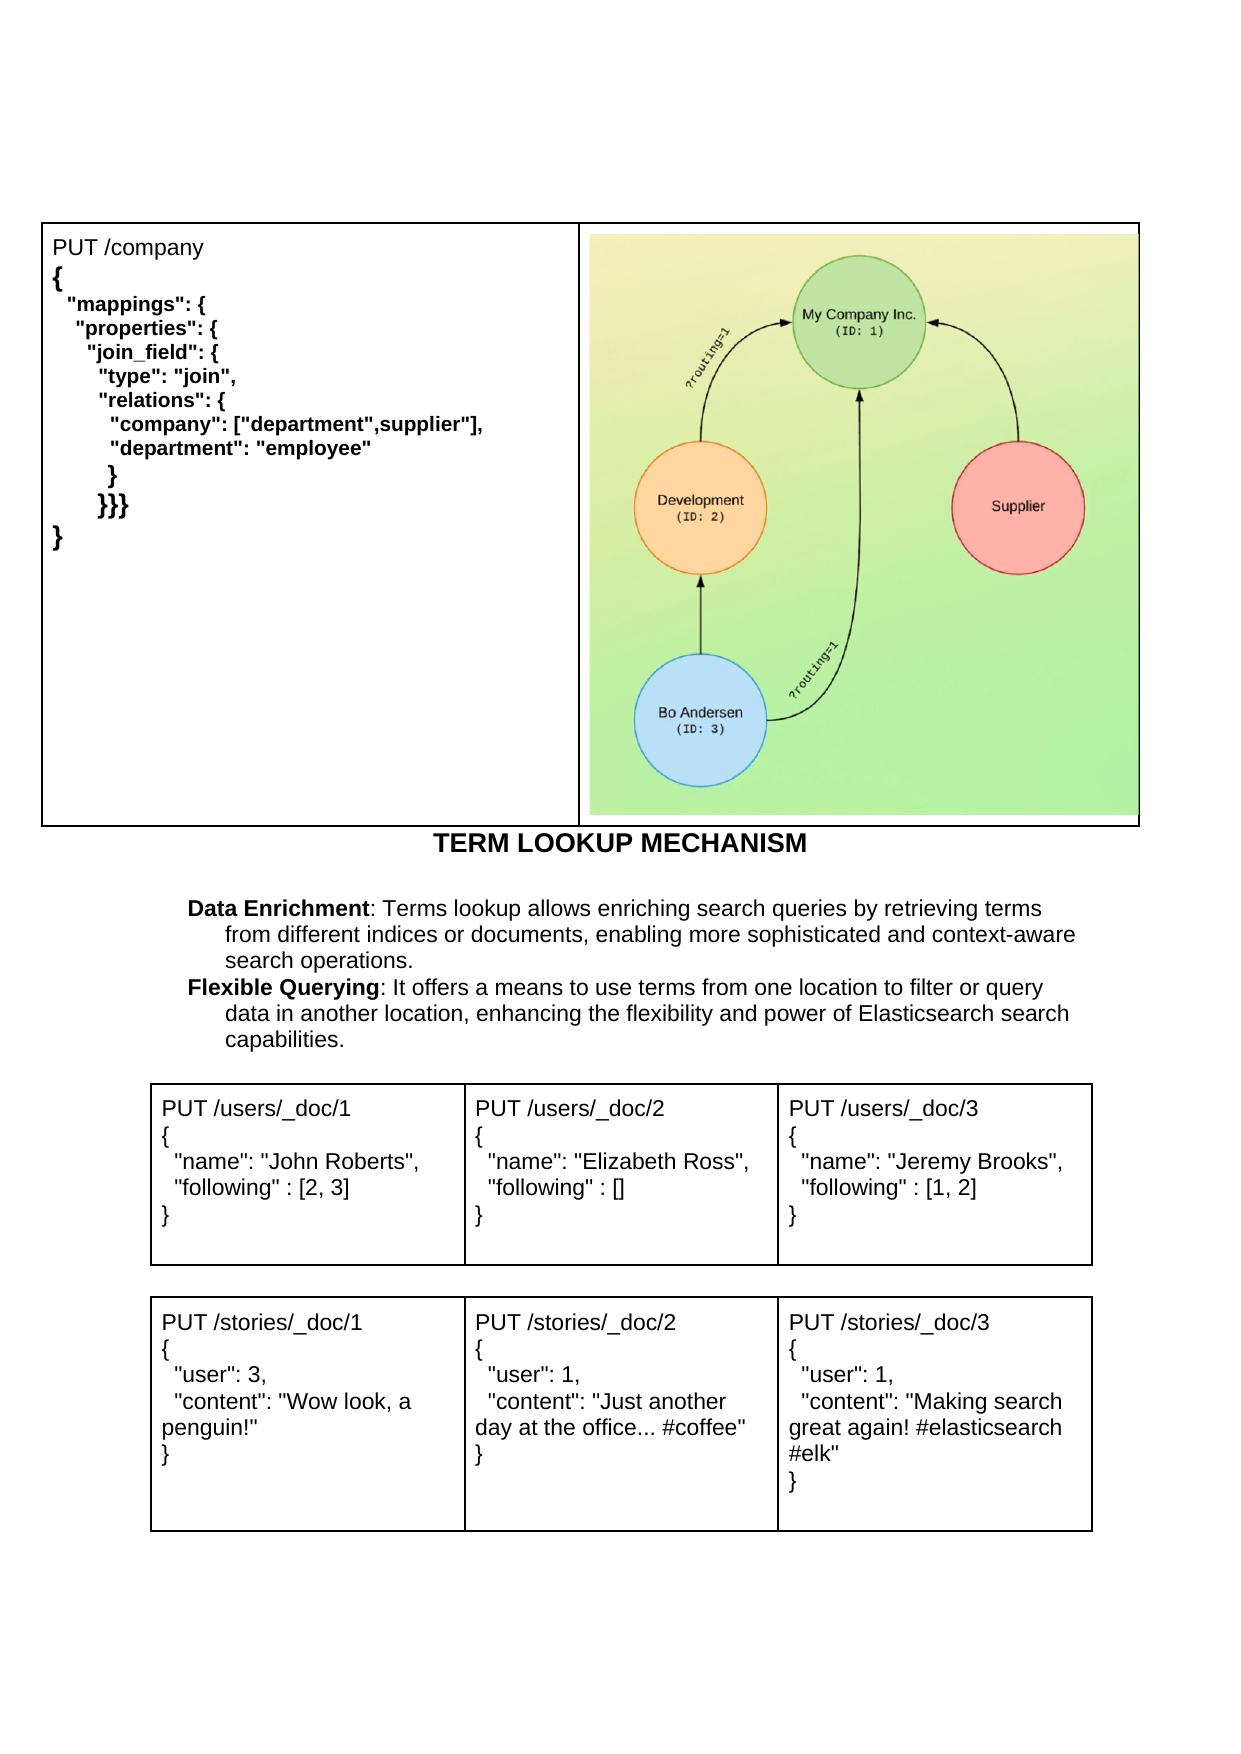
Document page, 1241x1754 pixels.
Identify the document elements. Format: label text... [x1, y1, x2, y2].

table_header [580, 224, 1138, 825]
text TERM LOOKUP MECHANISM [150, 827, 1090, 858]
picture [589, 234, 1139, 815]
table_header PUT /users/_doc/3 { "name": "Jeremy Brooks", "following" : [1, 2] } [779, 1085, 1091, 1264]
table_header PUT /users/_doc/1 { "name": "John Roberts", "following" : [2, 3] } [152, 1085, 464, 1264]
table_header PUT /users/_doc/2 { "name": "Elizabeth Ross", "following" : [] } [466, 1085, 777, 1264]
list Data Enrichment: Terms lookup allows enriching search queries by retrieving terms from different indices or documents, enabling more sophisticated and context-aware search operations. [187, 894, 1090, 973]
table_header PUT /stories/_doc/3 { "user": 1, "content": "Making search great again! #elasticsearch #elk" } [779, 1298, 1091, 1530]
table_header PUT /stories/_doc/2 { "user": 1, "content": "Just another day at the office... #coffee" } [466, 1298, 777, 1530]
list Flexible Querying: It offers a means to use terms from one location to filter or query data in another location, enhancing the flexibility and power of Elasticsearch search capabilities. [187, 973, 1090, 1053]
table_header PUT /stories/_doc/1 { "user": 3, "content": "Wow look, a penguin!" } [152, 1298, 464, 1530]
table_header PUT /company { "mappings": { "properties": { "join_field": { "type": "join", "relations": { "company": ["department",supplier"], "department": "employee" } }}} } [43, 224, 578, 825]
